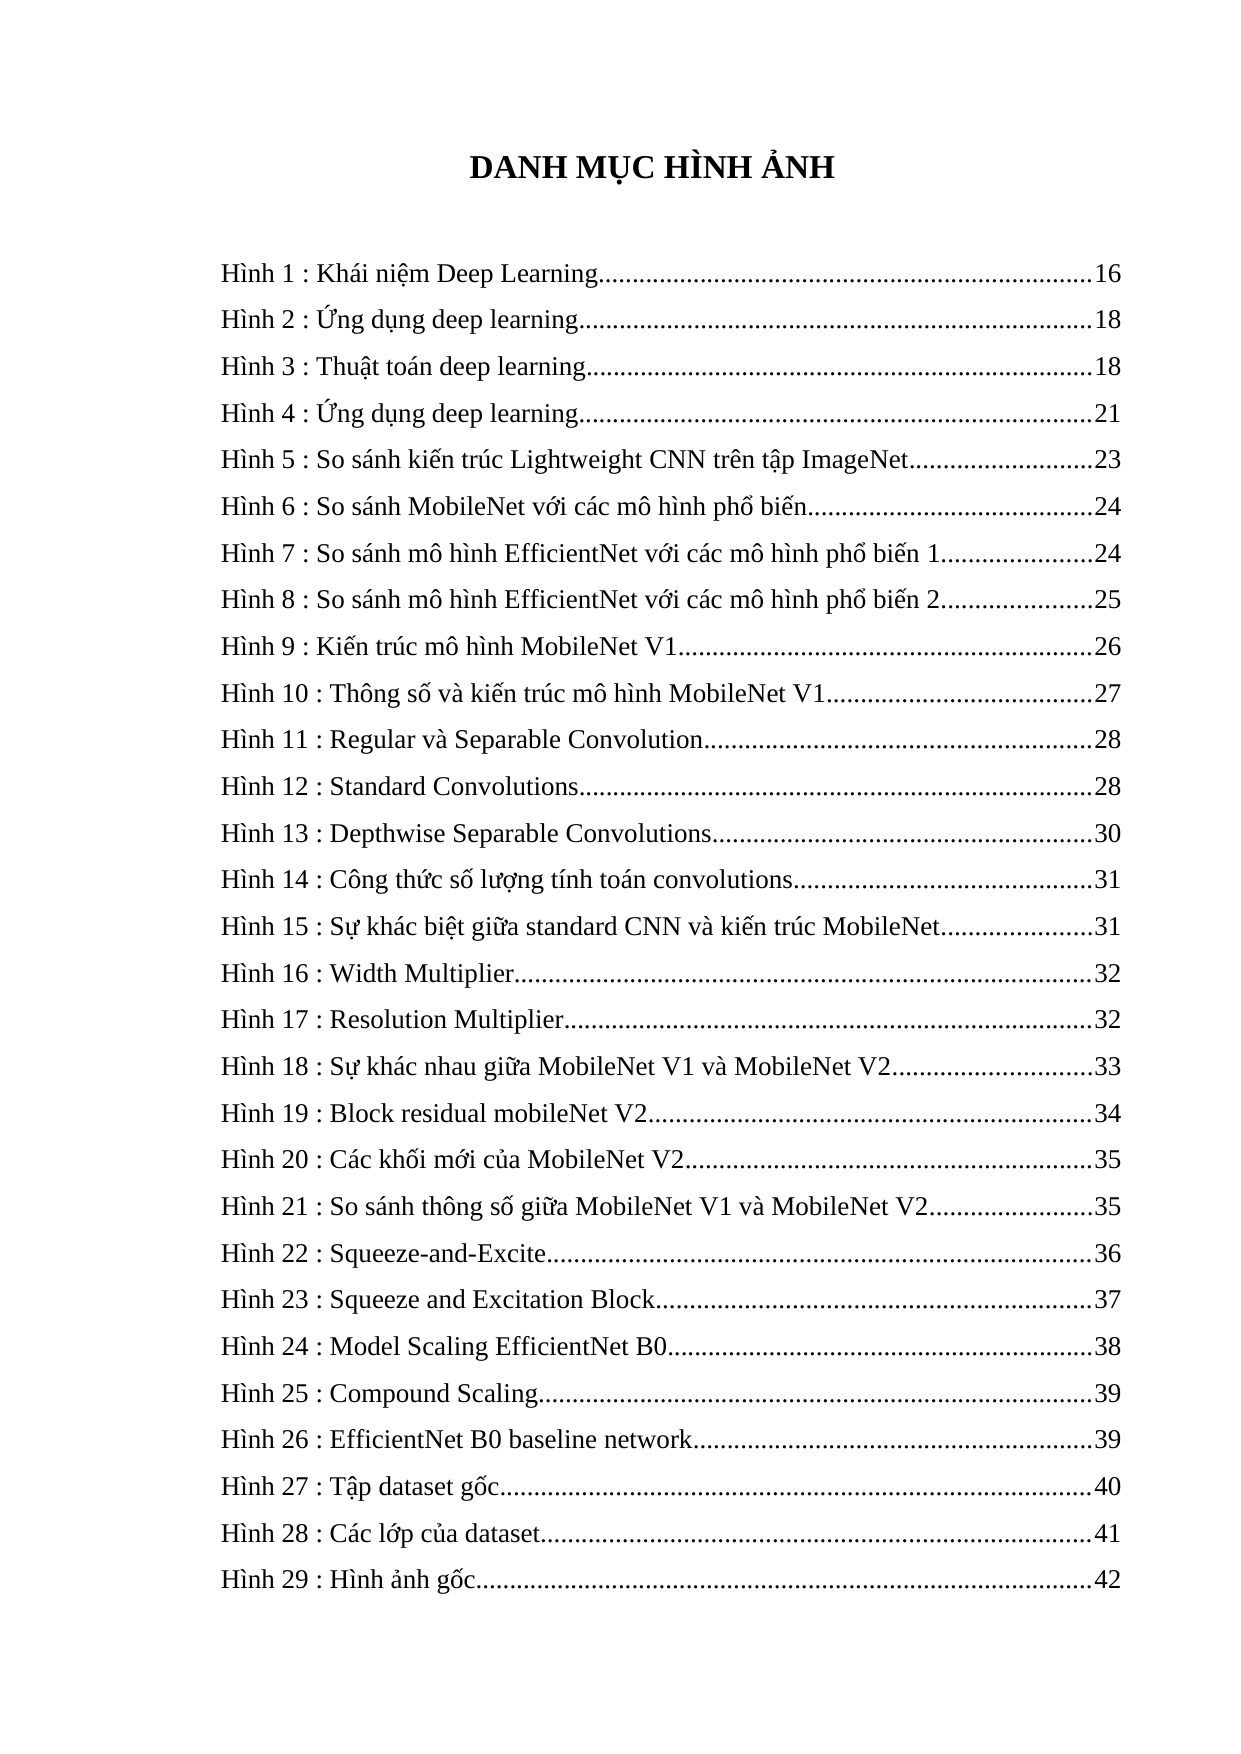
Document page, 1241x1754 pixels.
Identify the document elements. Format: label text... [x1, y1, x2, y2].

subtitle DANH MỤC HÌNH ẢNH [183, 148, 1121, 186]
